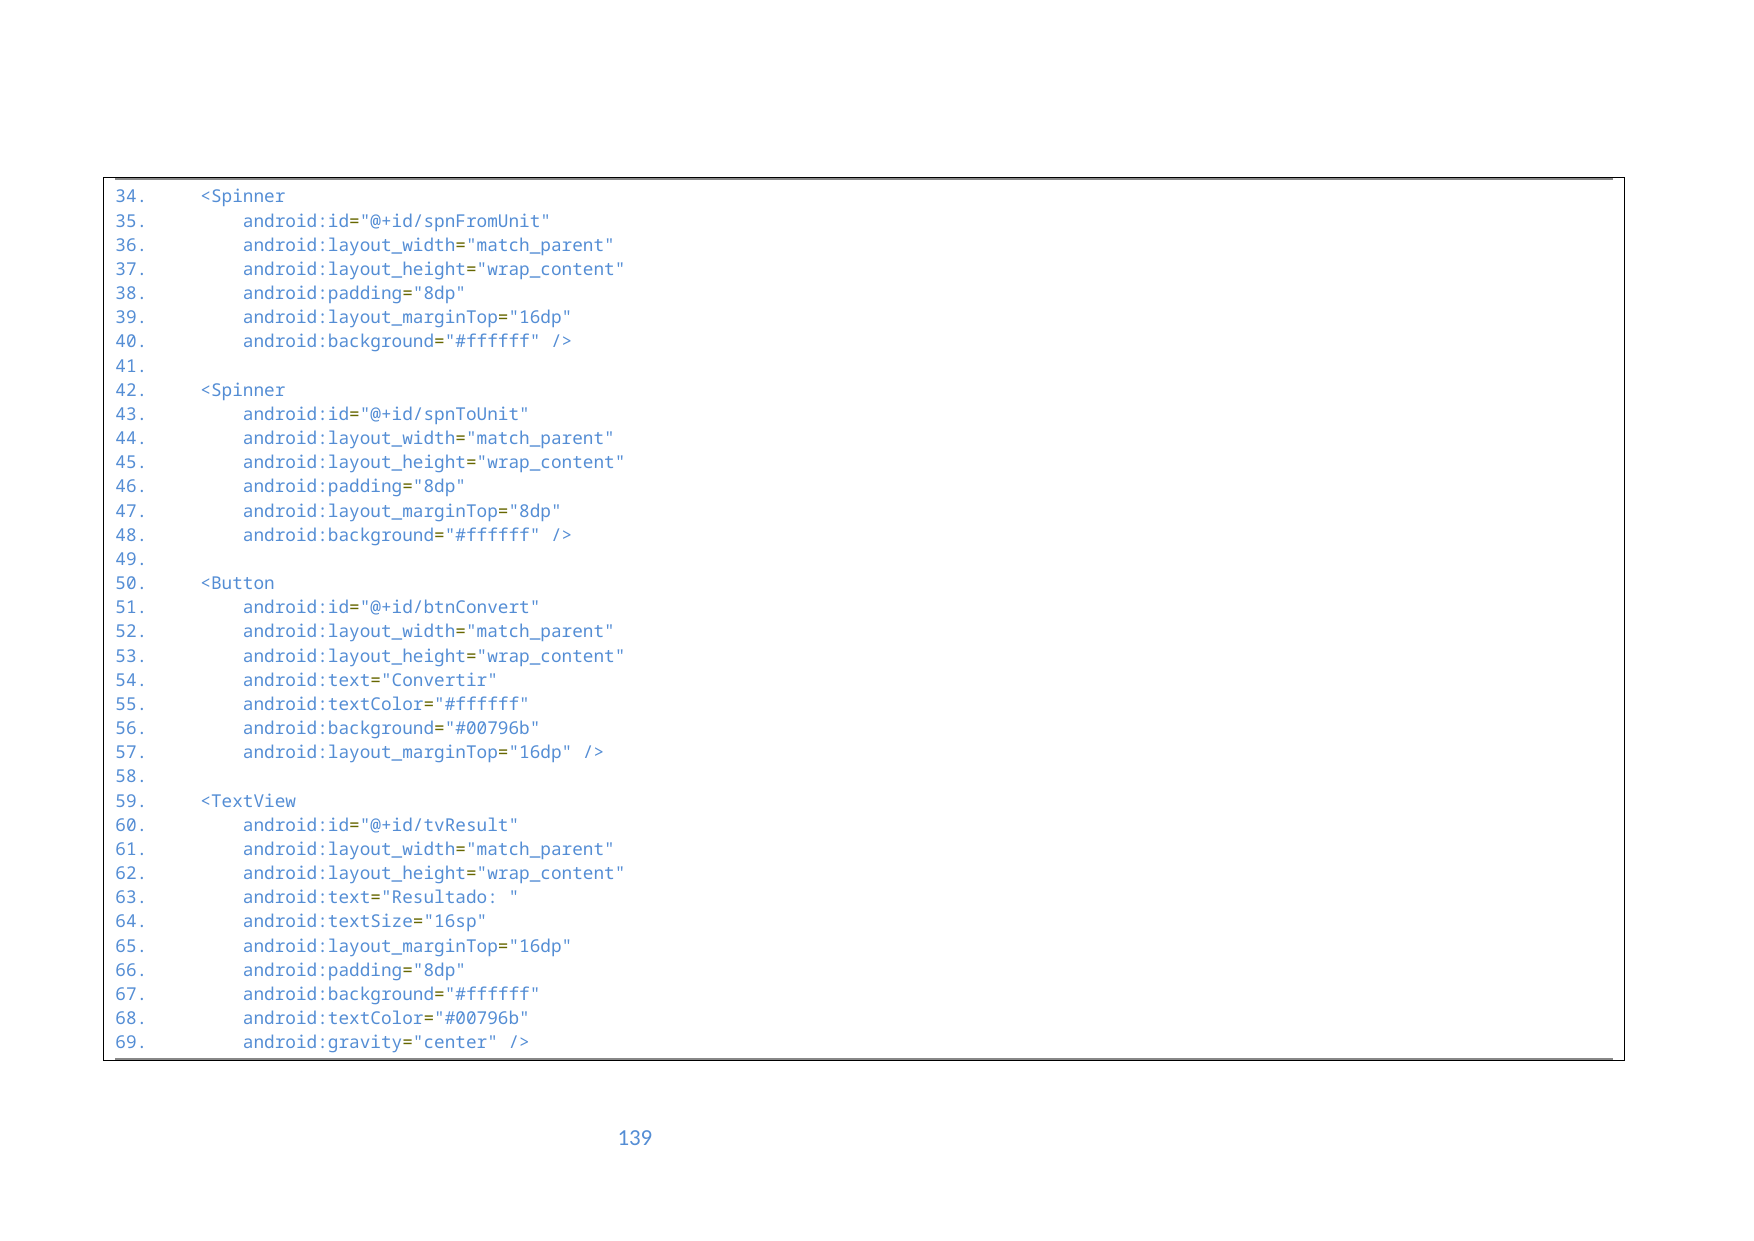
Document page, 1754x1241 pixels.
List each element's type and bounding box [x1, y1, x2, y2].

table_header [104, 178, 1624, 1060]
